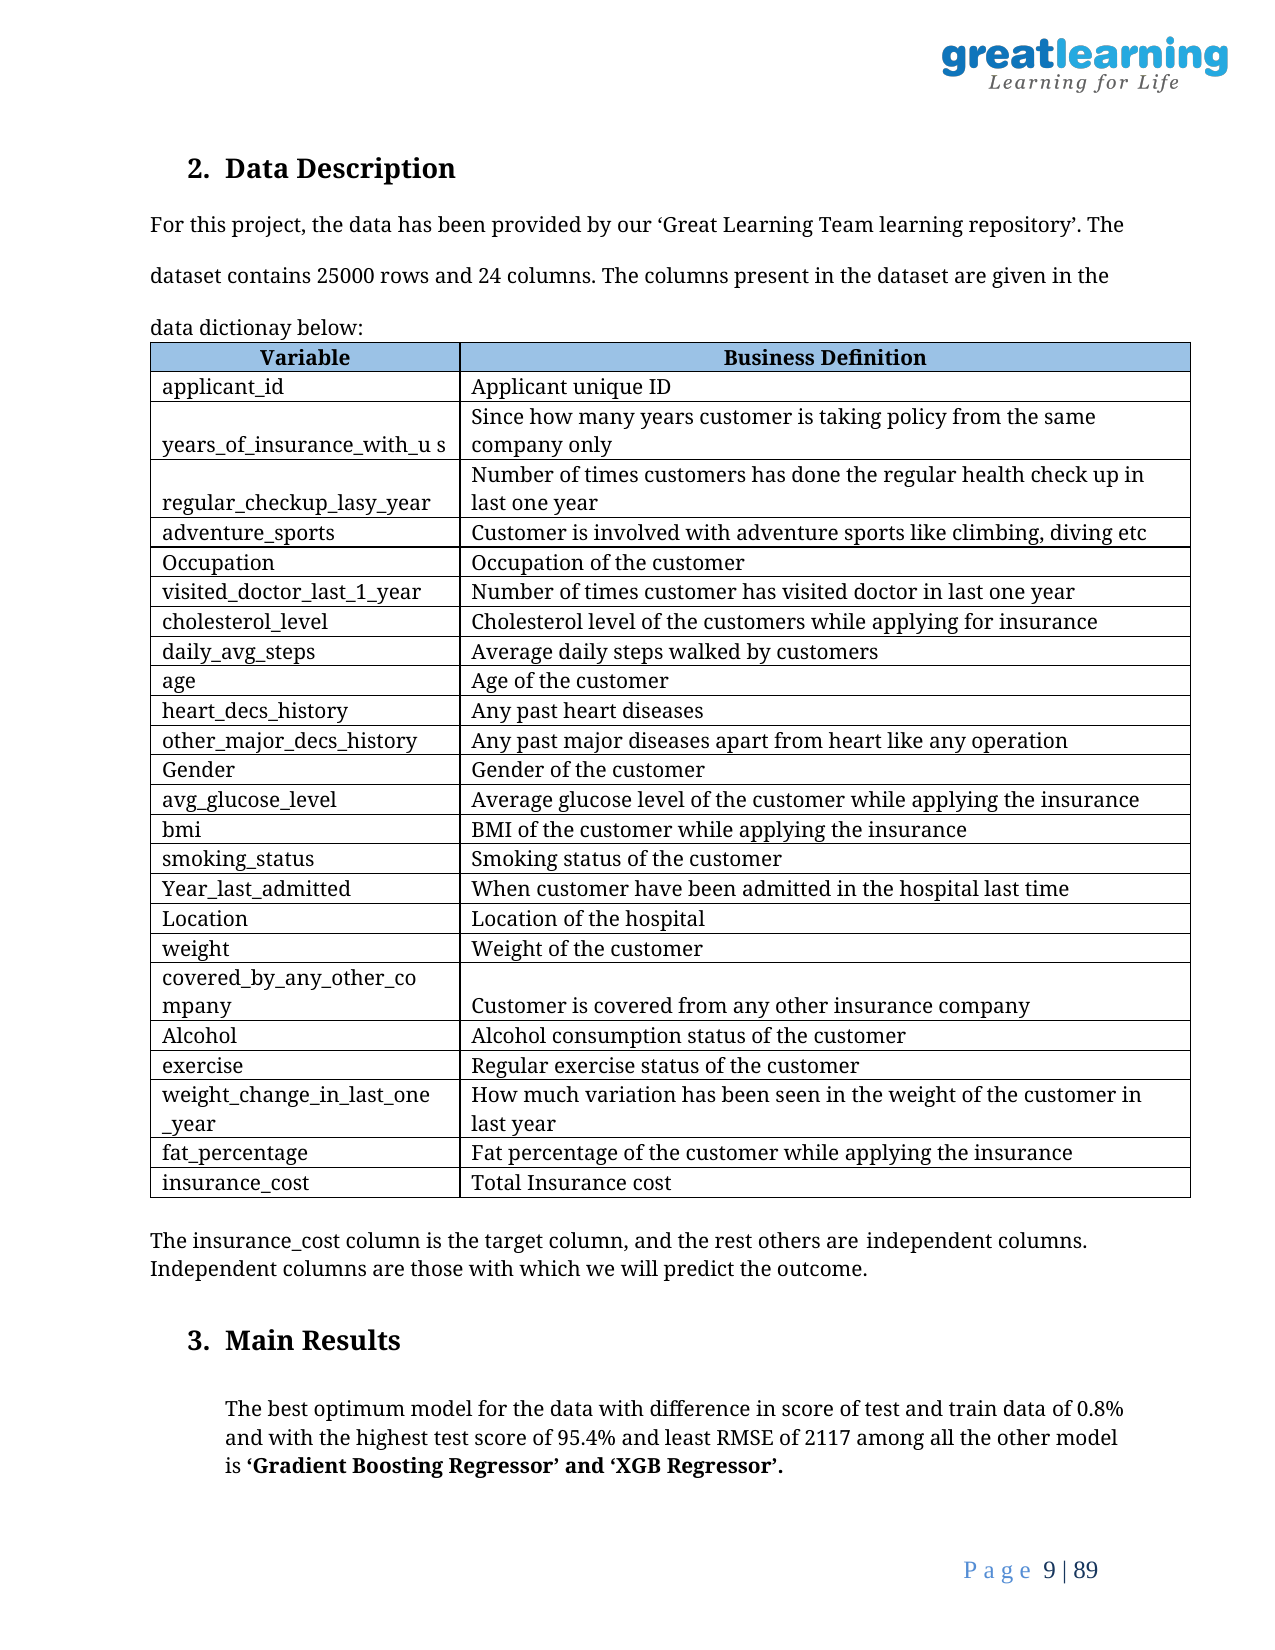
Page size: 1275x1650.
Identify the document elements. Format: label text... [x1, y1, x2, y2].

picture [941, 35, 1229, 94]
table_cell Alcohol [151, 1021, 459, 1050]
table_cell Location [151, 904, 459, 932]
table_cell Year_last_admitted [151, 874, 459, 903]
text The best optimum model for the data with difference in score of test and train data of 0.8% and with the highest test score of 95.4% and least RMSE of 2117 among all the other model is ‘Gradient Boosting Regressor’ and ‘XGB Regressor’. [225, 1394, 1125, 1479]
table_cell BMI of the customer while applying the insurance [461, 815, 1190, 843]
table_cell When customer have been admitted in the hospital last time [461, 874, 1190, 903]
table_cell daily_avg_steps [151, 637, 459, 665]
subtitle Data Description [187, 150, 1125, 187]
table_cell Applicant unique ID [461, 372, 1190, 401]
table_cell Gender of the customer [461, 755, 1190, 784]
subtitle Main Results [187, 1321, 1125, 1358]
table_cell other_major_decs_history [151, 726, 459, 754]
table_cell Occupation [151, 548, 459, 576]
table_header Variable [151, 343, 459, 371]
table_cell Regular exercise status of the customer [461, 1051, 1190, 1079]
text For this project, the data has been provided by our ‘Great Learning Team learning repository’. The dataset contains 25000 rows and 24 columns. The columns present in the dataset are given in the data dictionay below: [150, 187, 1125, 342]
table_cell weight_change_in_last_one _year [151, 1080, 459, 1137]
table_cell Average glucose level of the customer while applying the insurance [461, 785, 1190, 814]
table_cell insurance_cost [151, 1168, 459, 1197]
table_cell covered_by_any_other_co mpany [151, 963, 459, 1020]
table_cell Gender [151, 755, 459, 784]
table_cell visited_doctor_last_1_year [151, 577, 459, 606]
table_cell years_of_insurance_with_u s [151, 402, 459, 459]
table_cell adventure_sports [151, 518, 459, 546]
table_cell regular_checkup_lasy_year [151, 460, 459, 517]
text The insurance_cost column is the target column, and the rest others are independent columns. Independent columns are those with which we will predict the outcome. [150, 1226, 1125, 1283]
table_cell exercise [151, 1051, 459, 1079]
table_cell Age of the customer [461, 666, 1190, 695]
table_cell Since how many years customer is taking policy from the same company only [461, 402, 1190, 459]
table_cell Any past heart diseases [461, 696, 1190, 724]
table_cell weight [151, 934, 459, 962]
table_cell Customer is covered from any other insurance company [461, 963, 1190, 1020]
table_cell smoking_status [151, 844, 459, 873]
table_cell Any past major diseases apart from heart like any operation [461, 726, 1190, 754]
table_cell Weight of the customer [461, 934, 1190, 962]
table_cell Location of the hospital [461, 904, 1190, 932]
table_cell heart_decs_history [151, 696, 459, 724]
table_cell Number of times customers has done the regular health check up in last one year [461, 460, 1190, 517]
table_cell applicant_id [151, 372, 459, 401]
table_cell Occupation of the customer [461, 548, 1190, 576]
table_cell Average daily steps walked by customers [461, 637, 1190, 665]
table_cell cholesterol_level [151, 607, 459, 636]
table_cell fat_percentage [151, 1138, 459, 1167]
table_cell avg_glucose_level [151, 785, 459, 814]
table_cell How much variation has been seen in the weight of the customer in last year [461, 1080, 1190, 1137]
table_cell age [151, 666, 459, 695]
table_cell Customer is involved with adventure sports like climbing, diving etc [461, 518, 1190, 546]
table_cell Total Insurance cost [461, 1168, 1190, 1197]
table_cell Alcohol consumption status of the customer [461, 1021, 1190, 1050]
table_cell Fat percentage of the customer while applying the insurance [461, 1138, 1190, 1167]
table_cell Smoking status of the customer [461, 844, 1190, 873]
table_cell bmi [151, 815, 459, 843]
table_cell Cholesterol level of the customers while applying for insurance [461, 607, 1190, 636]
table_header Business Definition [461, 343, 1190, 371]
table_cell Number of times customer has visited doctor in last one year [461, 577, 1190, 606]
